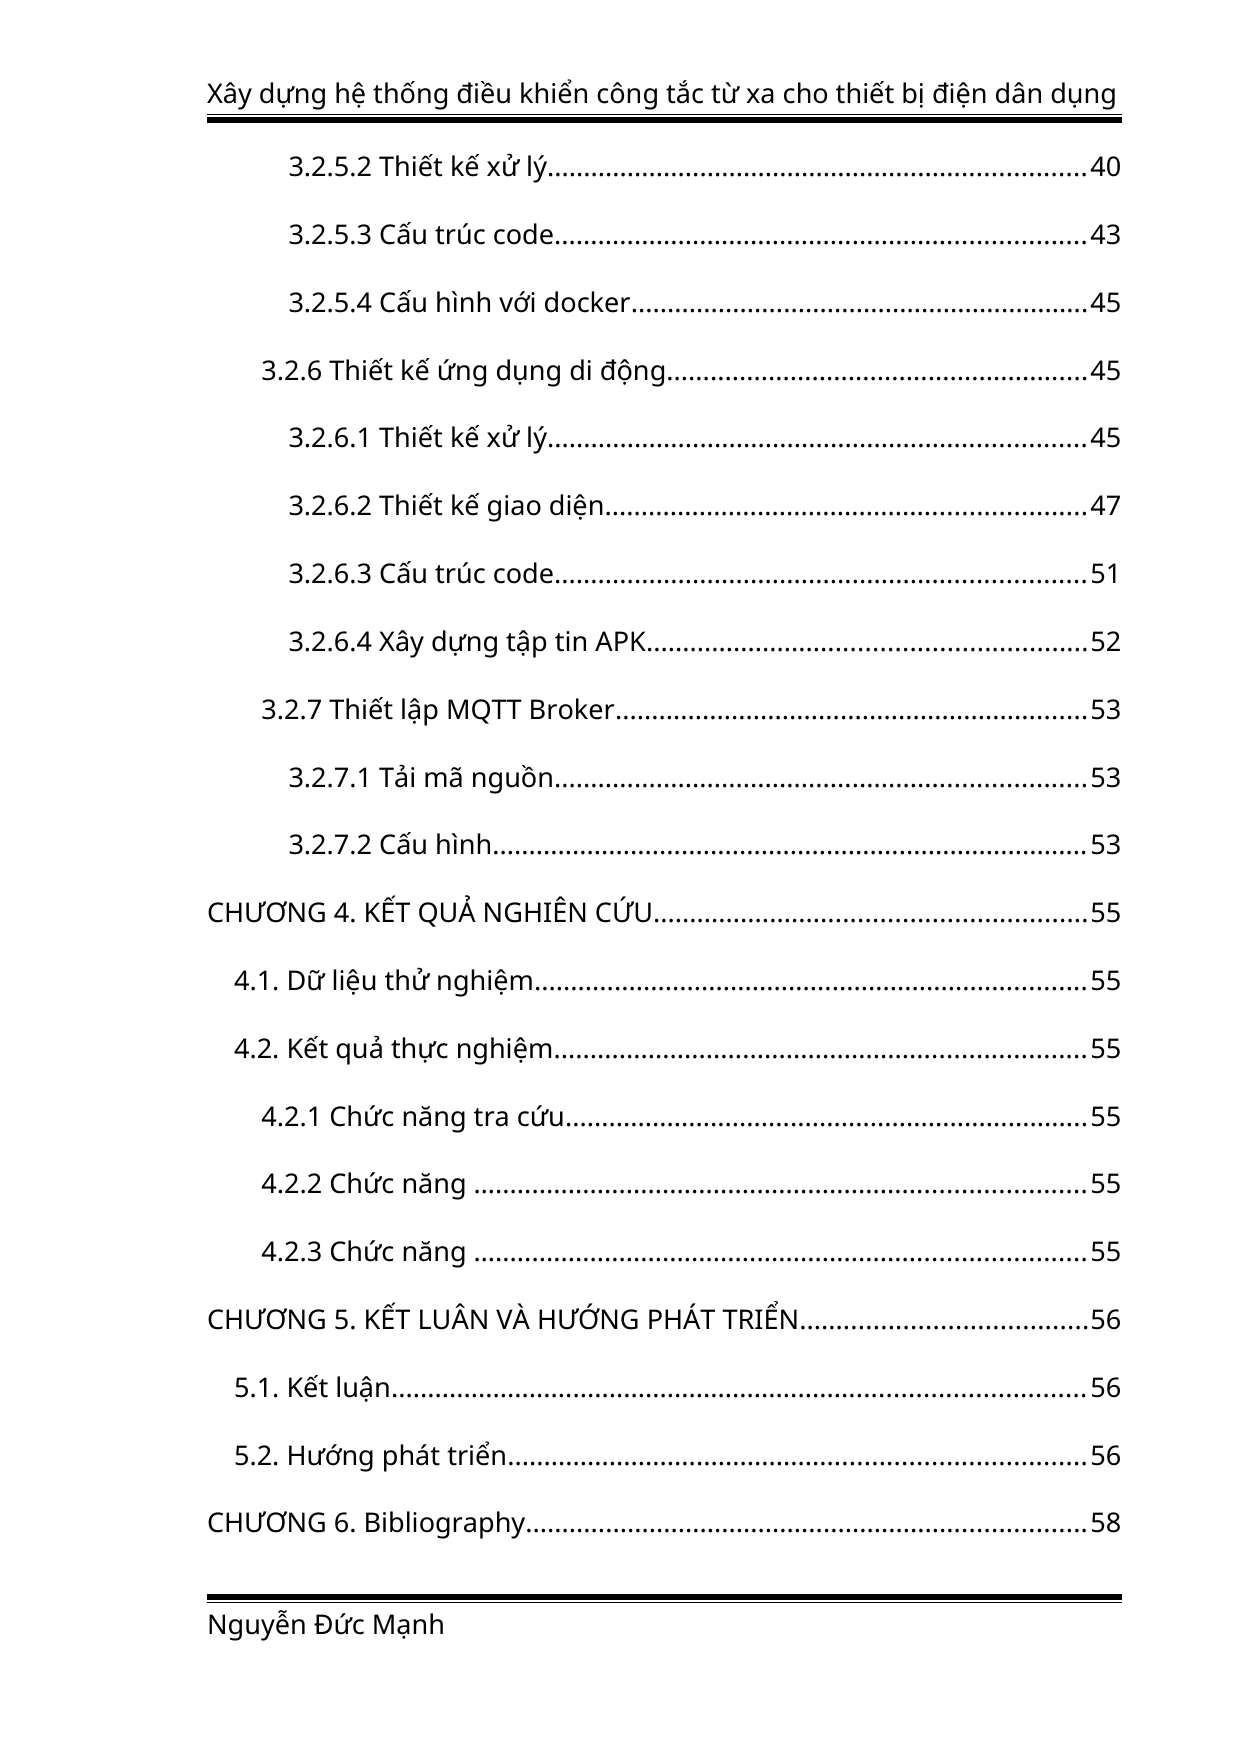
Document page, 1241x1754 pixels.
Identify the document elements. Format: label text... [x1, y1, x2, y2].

text 4.2.3 Chức năng … 55 [261, 1233, 1122, 1269]
text CHƯƠNG 5. KẾT LUÂN VÀ HƯỚNG PHÁT TRIỂN 56 [207, 1301, 1122, 1337]
text 3.2.5.4 Cấu hình với docker 45 [288, 283, 1122, 320]
text 3.2.7.1 Tải mã nguồn 53 [288, 758, 1122, 795]
text 3.2.6.3 Cấu trúc code 51 [288, 554, 1122, 591]
text 3.2.6.2 Thiết kế giao diện 47 [288, 487, 1122, 524]
text 5.1. Kết luận 56 [234, 1368, 1122, 1405]
text 3.2.7 Thiết lập MQTT Broker 53 [261, 690, 1122, 727]
text 3.2.7.2 Cấu hình 53 [288, 826, 1122, 863]
text CHƯƠNG 4. KẾT QUẢ NGHIÊN CỨU 55 [207, 894, 1122, 931]
text 3.2.5.2 Thiết kế xử lý 40 [288, 148, 1122, 184]
text 3.2.6.4 Xây dựng tập tin APK 52 [288, 622, 1122, 659]
text 4.2.1 Chức năng tra cứu 55 [261, 1097, 1122, 1134]
text 4.2. Kết quả thực nghiệm 55 [234, 1029, 1122, 1066]
text 3.2.5.3 Cấu trúc code 43 [288, 216, 1122, 252]
text 4.1. Dữ liệu thử nghiệm 55 [234, 961, 1122, 998]
text 3.2.6.1 Thiết kế xử lý 45 [288, 419, 1122, 456]
text CHƯƠNG 6. Bibliography 58 [207, 1504, 1122, 1541]
text 5.2. Hướng phát triển 56 [234, 1436, 1122, 1473]
text 3.2.6 Thiết kế ứng dụng di động 45 [261, 351, 1122, 388]
text 4.2.2 Chức năng … 55 [261, 1165, 1122, 1202]
